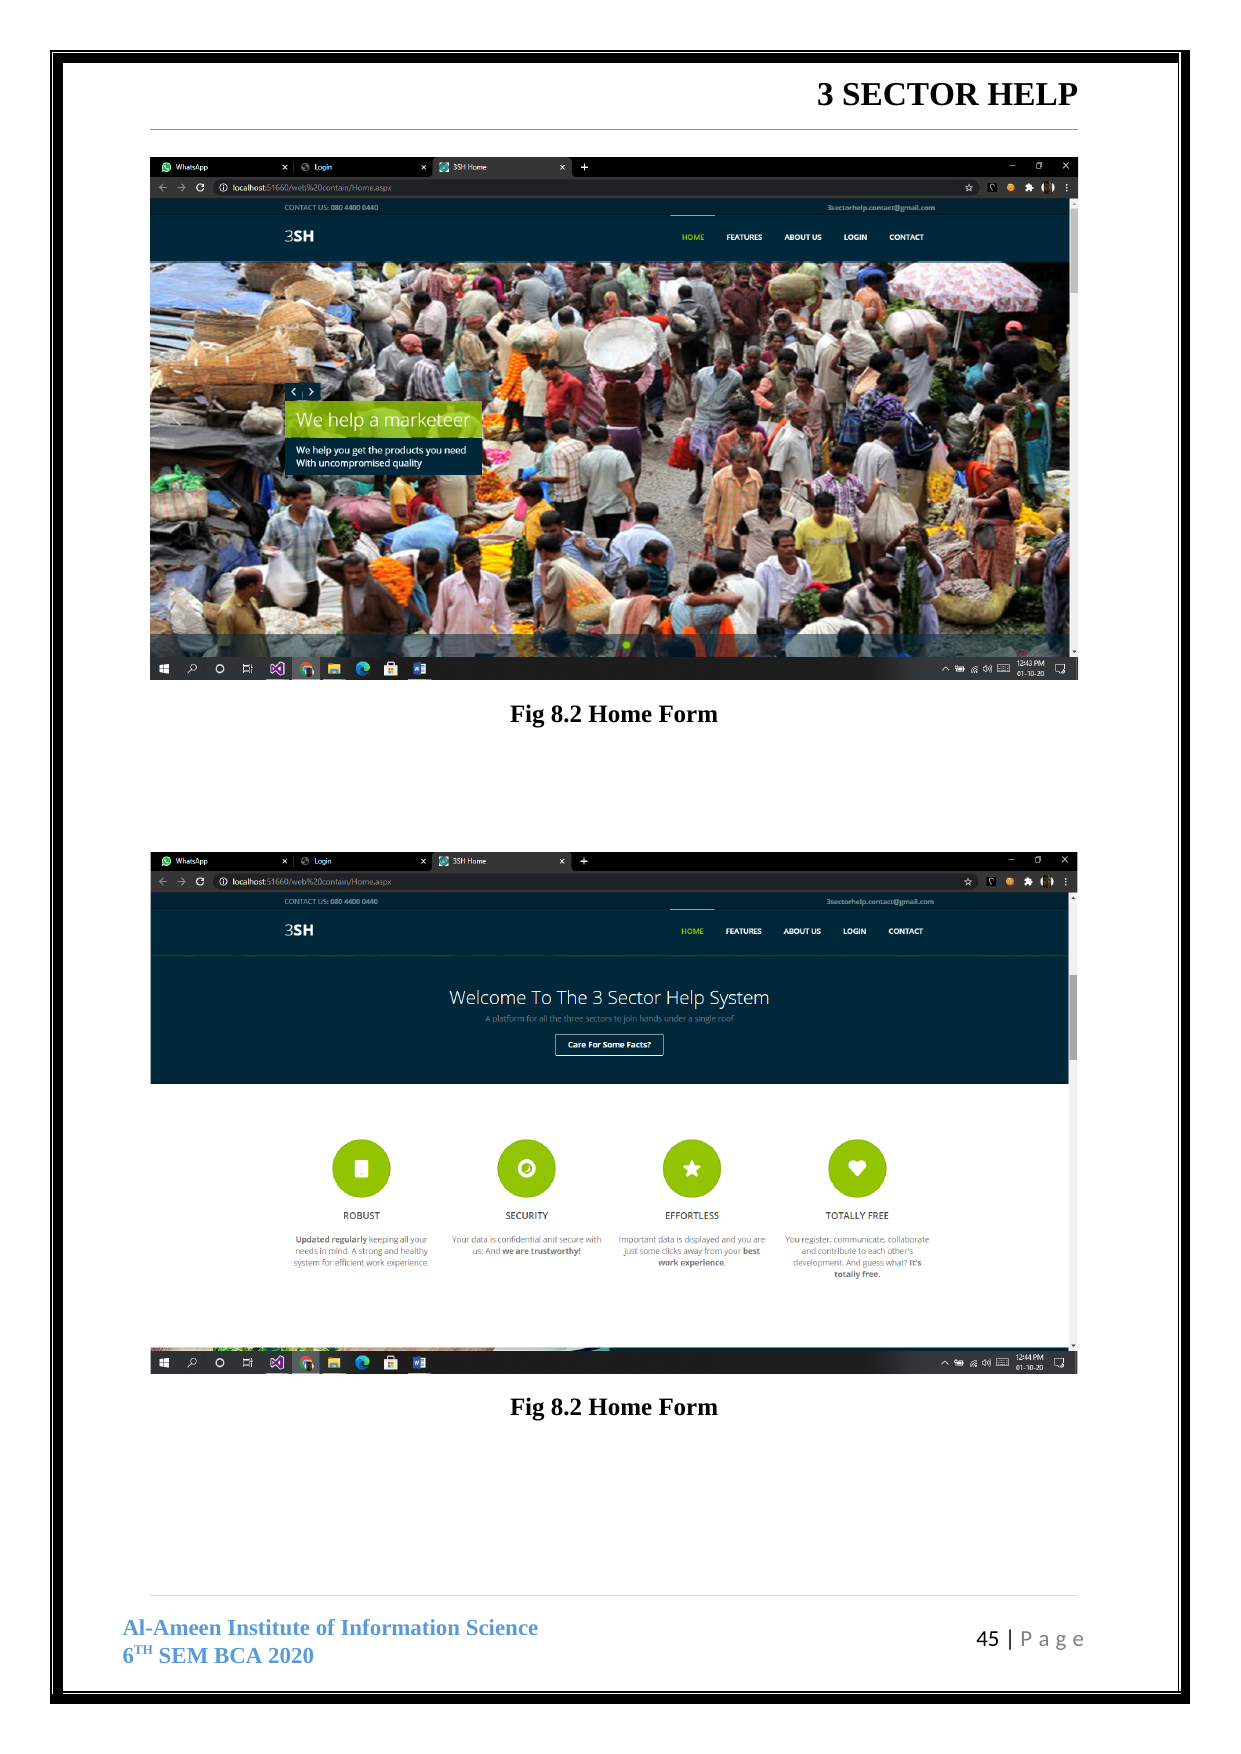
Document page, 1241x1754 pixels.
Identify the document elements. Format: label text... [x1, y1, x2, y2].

picture [150, 157, 1079, 680]
picture [748, 929, 761, 933]
picture [304, 231, 313, 241]
picture [892, 900, 917, 905]
picture [786, 235, 796, 239]
text Fig 8.2 Home Form [150, 1392, 1078, 1421]
picture [304, 925, 312, 935]
picture [150, 852, 1078, 1374]
picture [893, 206, 905, 211]
picture [692, 929, 702, 933]
text Fig 8.2 Home Form [150, 699, 1078, 727]
picture [852, 235, 866, 239]
